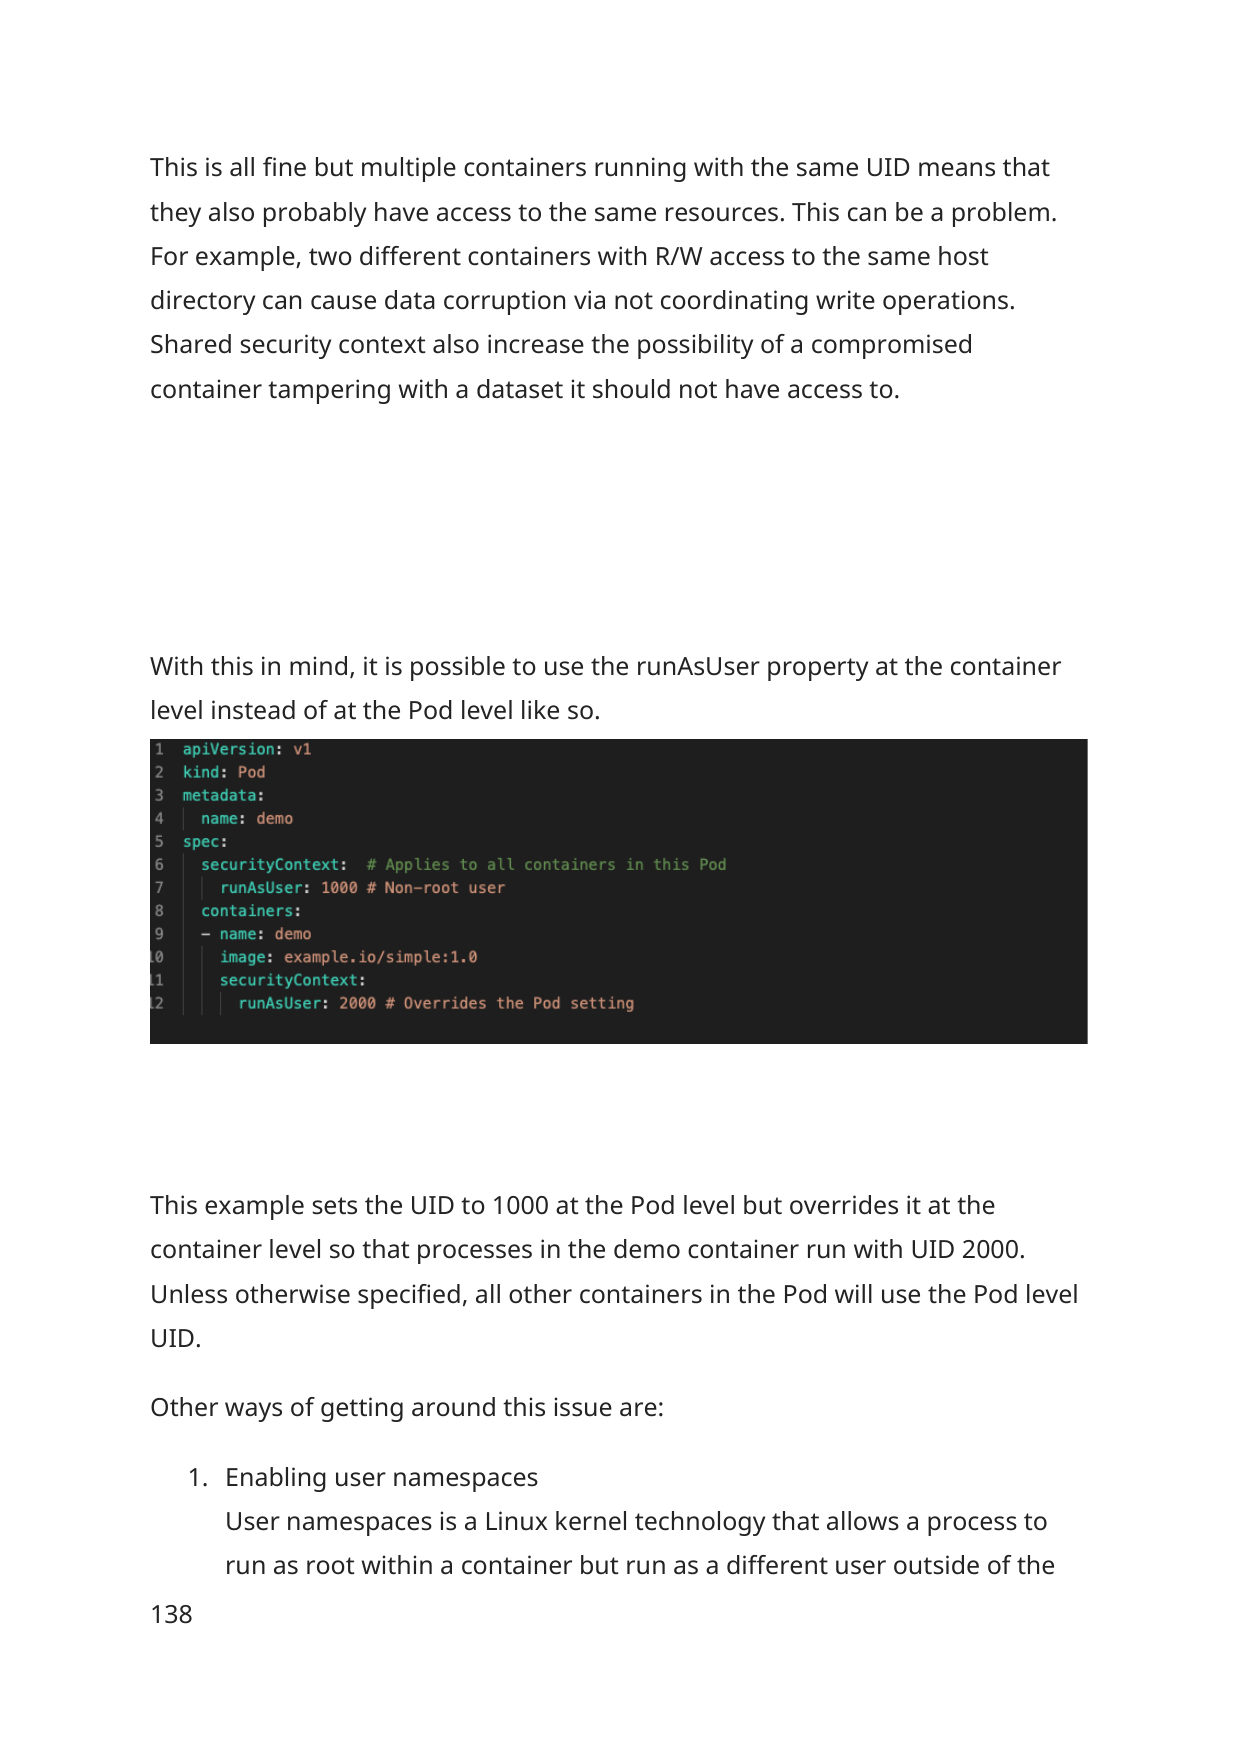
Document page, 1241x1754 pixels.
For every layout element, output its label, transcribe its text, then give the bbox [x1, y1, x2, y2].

text With this in mind, it is possible to use the runAsUser property at the container level instead of at the Pod level like so. [150, 648, 1090, 727]
text This example sets the UID to 1000 at the Pod level but overrides it at the container level so that processes in the demo container run with UID 2000. Unless otherwise specified, all other containers in the Pod will use the Pod level UID. [150, 1188, 1090, 1355]
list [225, 1503, 1090, 1582]
text This is all fine but multiple containers running with the same UID means that they also probably have access to the same resources. This can be a problem. For example, two different containers with R/W access to the same host directory can cause data corruption via not coordinating write operations. Shared security context also increase the possibility of a compromised container tampering with a dataset it should not have access to. [150, 150, 1090, 405]
picture [150, 739, 1087, 1044]
list Enabling user namespaces [187, 1459, 1090, 1493]
text Other ways of getting around this issue are: [150, 1390, 1090, 1424]
